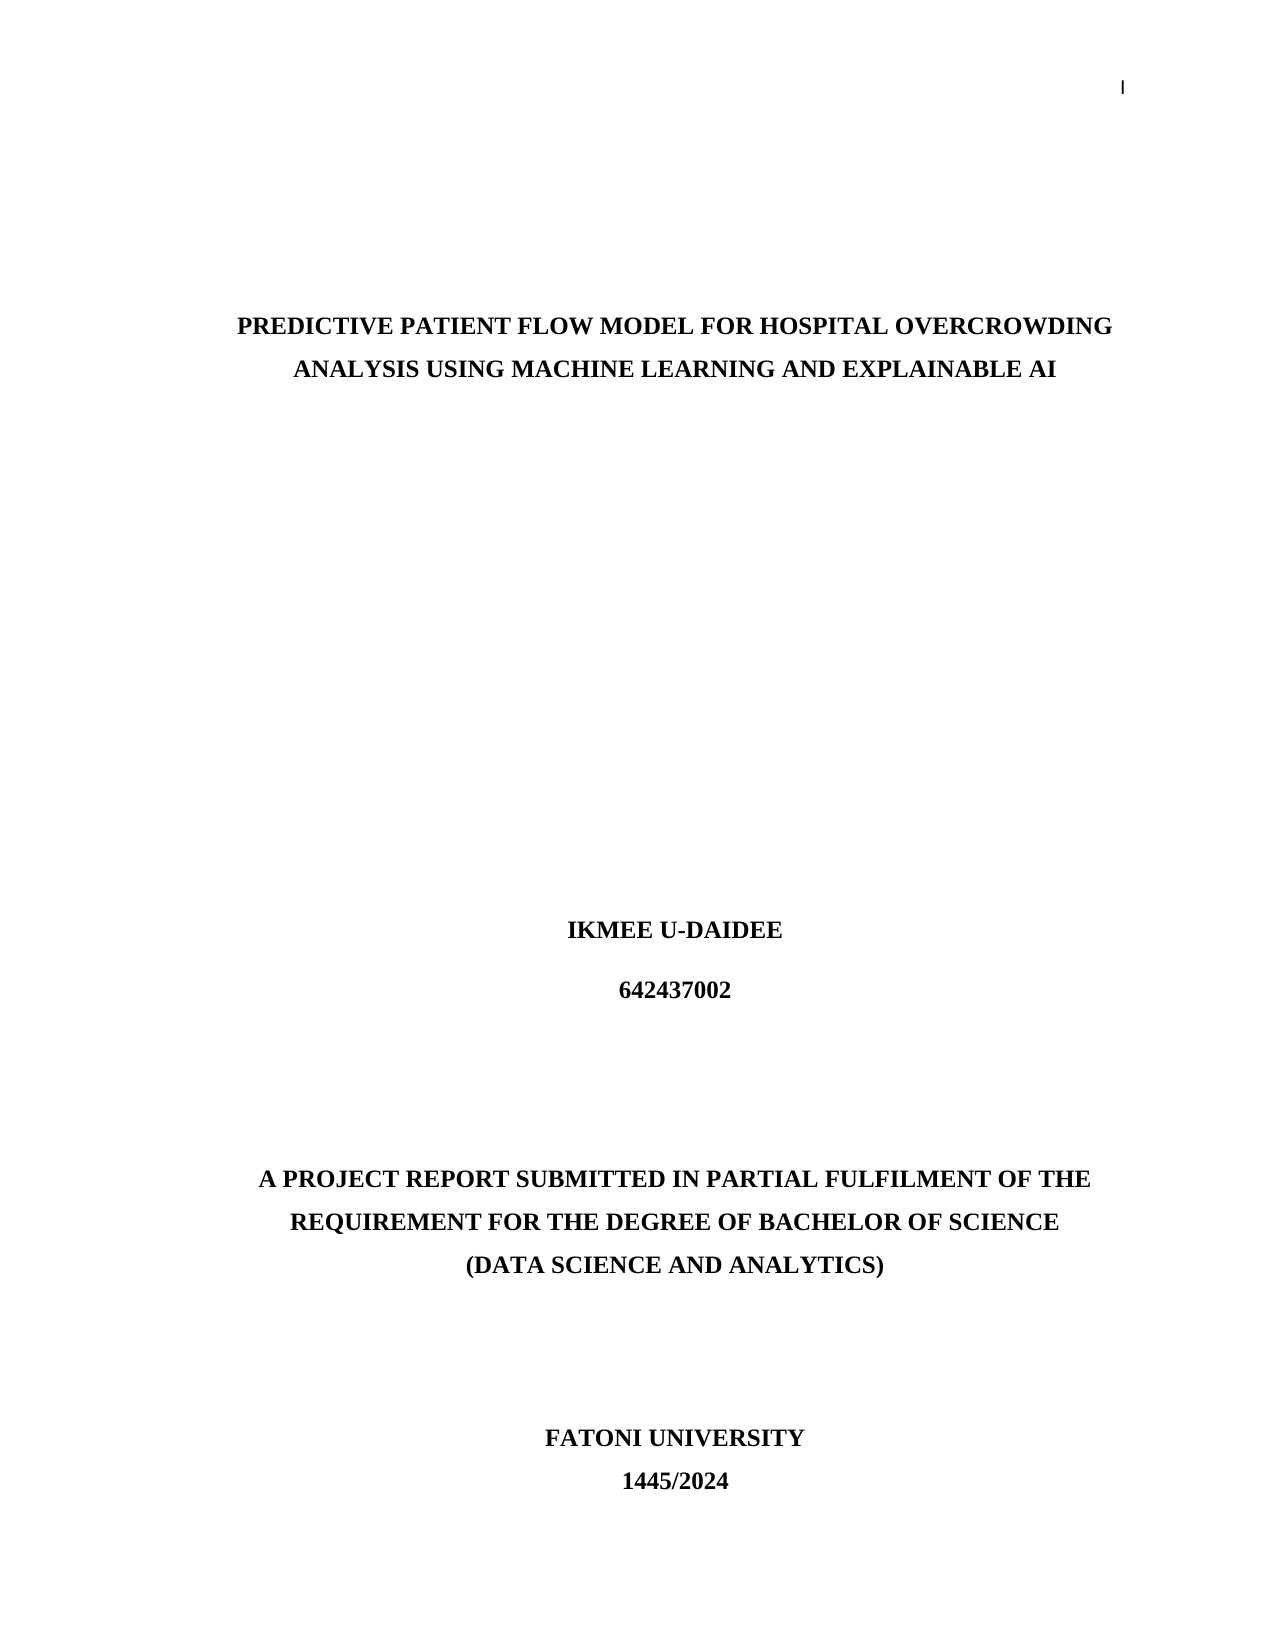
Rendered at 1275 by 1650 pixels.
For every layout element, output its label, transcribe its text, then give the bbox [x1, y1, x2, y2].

text 1445/2024 [225, 1466, 1125, 1494]
text FATONI UNIVERSITY [225, 1423, 1125, 1451]
text PREDICTIVE PATIENT FLOW MODEL FOR HOSPITAL OVERCROWDING ANALYSIS USING MACHINE LEARNING AND EXPLAINABLE AI [225, 311, 1125, 383]
text A PROJECT REPORT SUBMITTED IN PARTIAL FULFILMENT OF THE REQUIREMENT FOR THE DEGREE OF BACHELOR OF SCIENCE [225, 1164, 1125, 1236]
text 642437002 [225, 975, 1125, 1003]
text (DATA SCIENCE AND ANALYTICS) [225, 1250, 1125, 1279]
text IKMEE U-DAIDEE [225, 915, 1125, 944]
